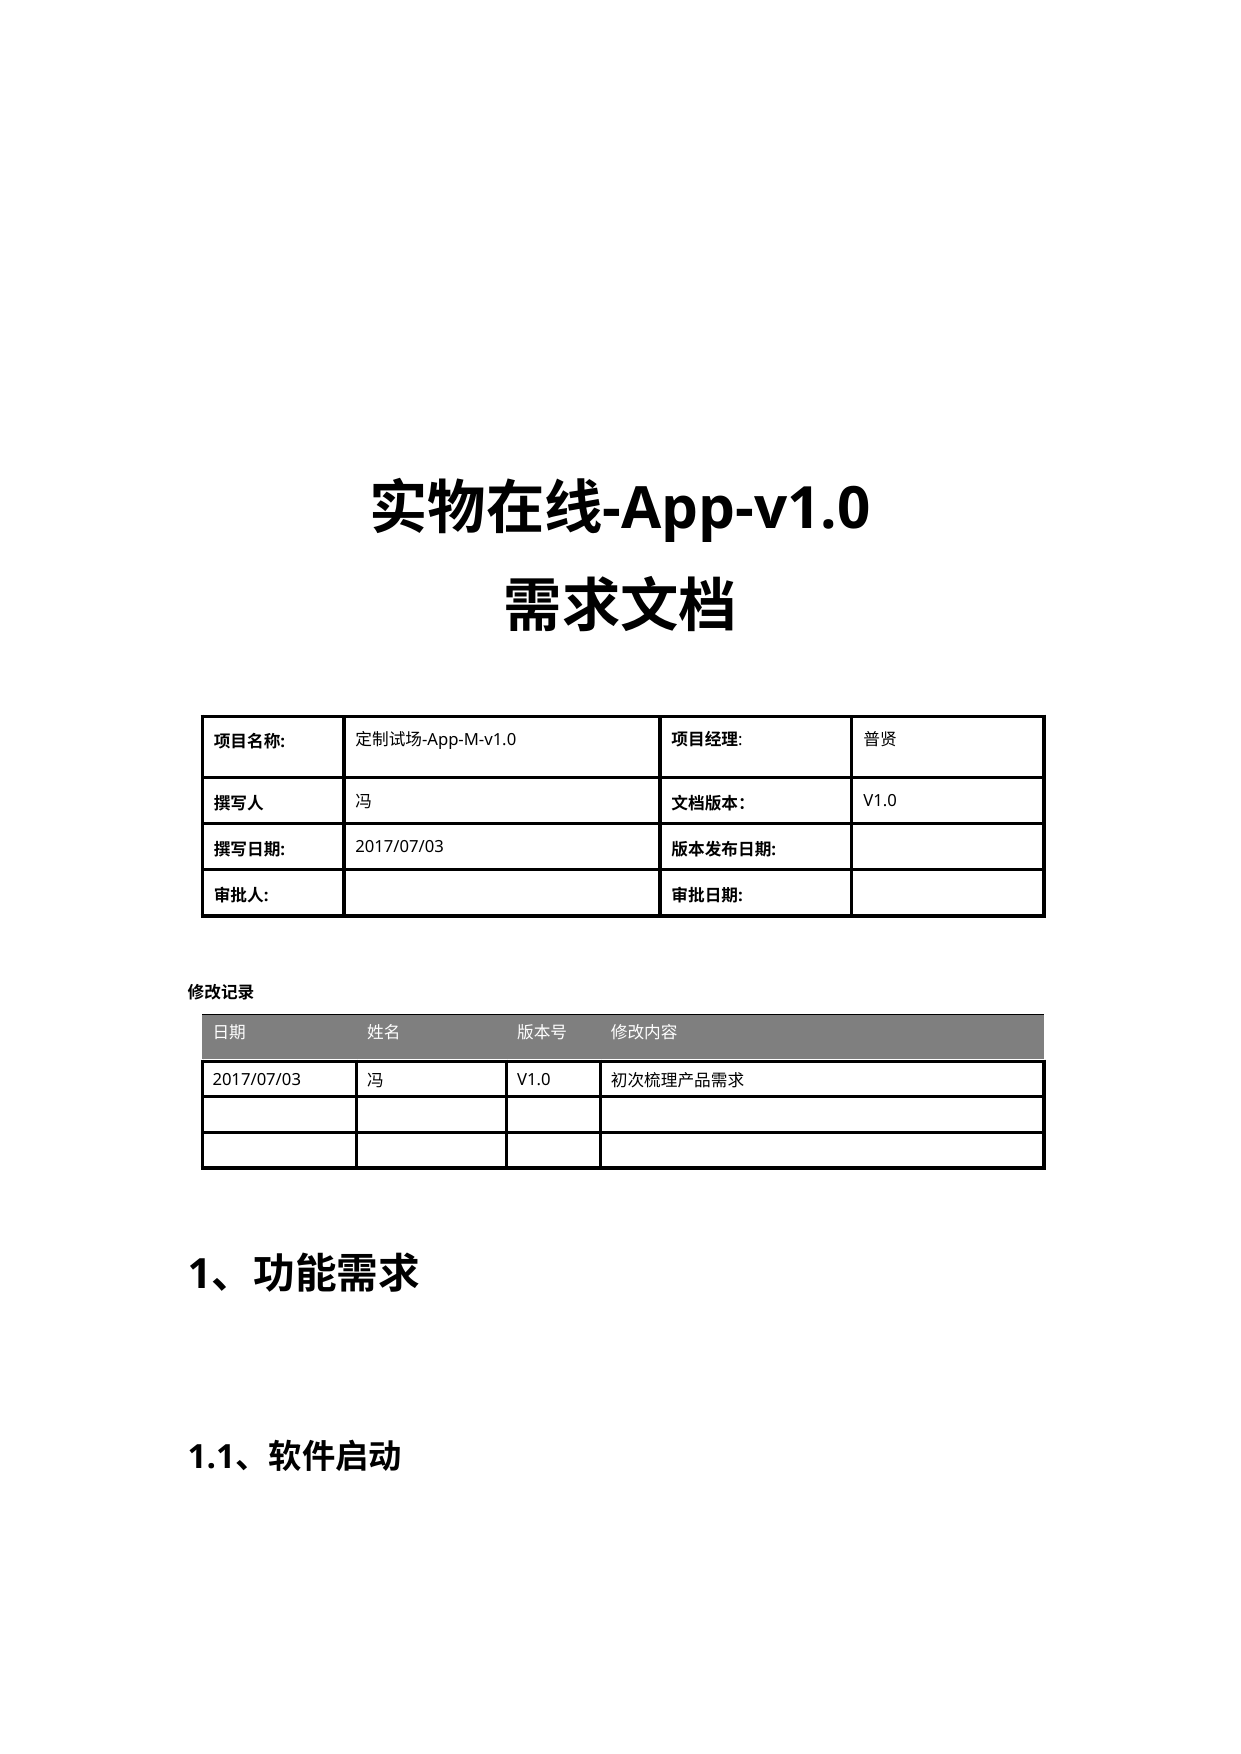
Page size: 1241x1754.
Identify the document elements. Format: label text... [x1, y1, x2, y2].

table_header 项目经理: [662, 718, 850, 776]
table_cell 审批日期: [662, 871, 850, 914]
table_cell V1.0 [508, 1063, 599, 1095]
table_header 普贤 [853, 718, 1042, 776]
table_cell 撰写人 [204, 779, 342, 822]
table_cell [204, 1098, 355, 1131]
table_header 版本号 [507, 1015, 601, 1059]
table_header 修改内容 [601, 1015, 1044, 1059]
title 修改记录 [187, 975, 1053, 1007]
subtitle 1.1、软件启动 [187, 1422, 1053, 1487]
table_cell [508, 1098, 599, 1131]
table_cell 撰写日期: [204, 825, 342, 868]
table_header 姓名 [357, 1015, 507, 1059]
table_header 日期 [202, 1015, 357, 1059]
text 需求文档 [187, 552, 1053, 649]
table_header 项目名称: [204, 718, 342, 776]
table_cell [602, 1134, 1042, 1166]
table_cell 冯 [358, 1063, 505, 1095]
table_cell 2017/07/03 [204, 1063, 355, 1095]
table_cell [602, 1098, 1042, 1131]
table_cell 版本发布日期: [662, 825, 850, 868]
table_cell [508, 1134, 599, 1166]
table_cell 冯 [346, 779, 658, 822]
table_cell V1.0 [853, 779, 1042, 822]
table_cell [358, 1098, 505, 1131]
table_cell [346, 871, 658, 914]
table_cell [358, 1134, 505, 1166]
table_cell 2017/07/03 [346, 825, 658, 868]
table_cell 审批人: [204, 871, 342, 914]
table_cell [853, 825, 1042, 868]
table_cell [204, 1134, 355, 1166]
table_cell 初次梳理产品需求 [602, 1063, 1042, 1095]
table_cell 文档版本： [662, 779, 850, 822]
text 实物在线-App-v1.0 [187, 454, 1053, 552]
table_cell [853, 871, 1042, 914]
subtitle 1、功能需求 [187, 1237, 1053, 1302]
table_header 定制试场-App-M-v1.0 [346, 718, 658, 776]
